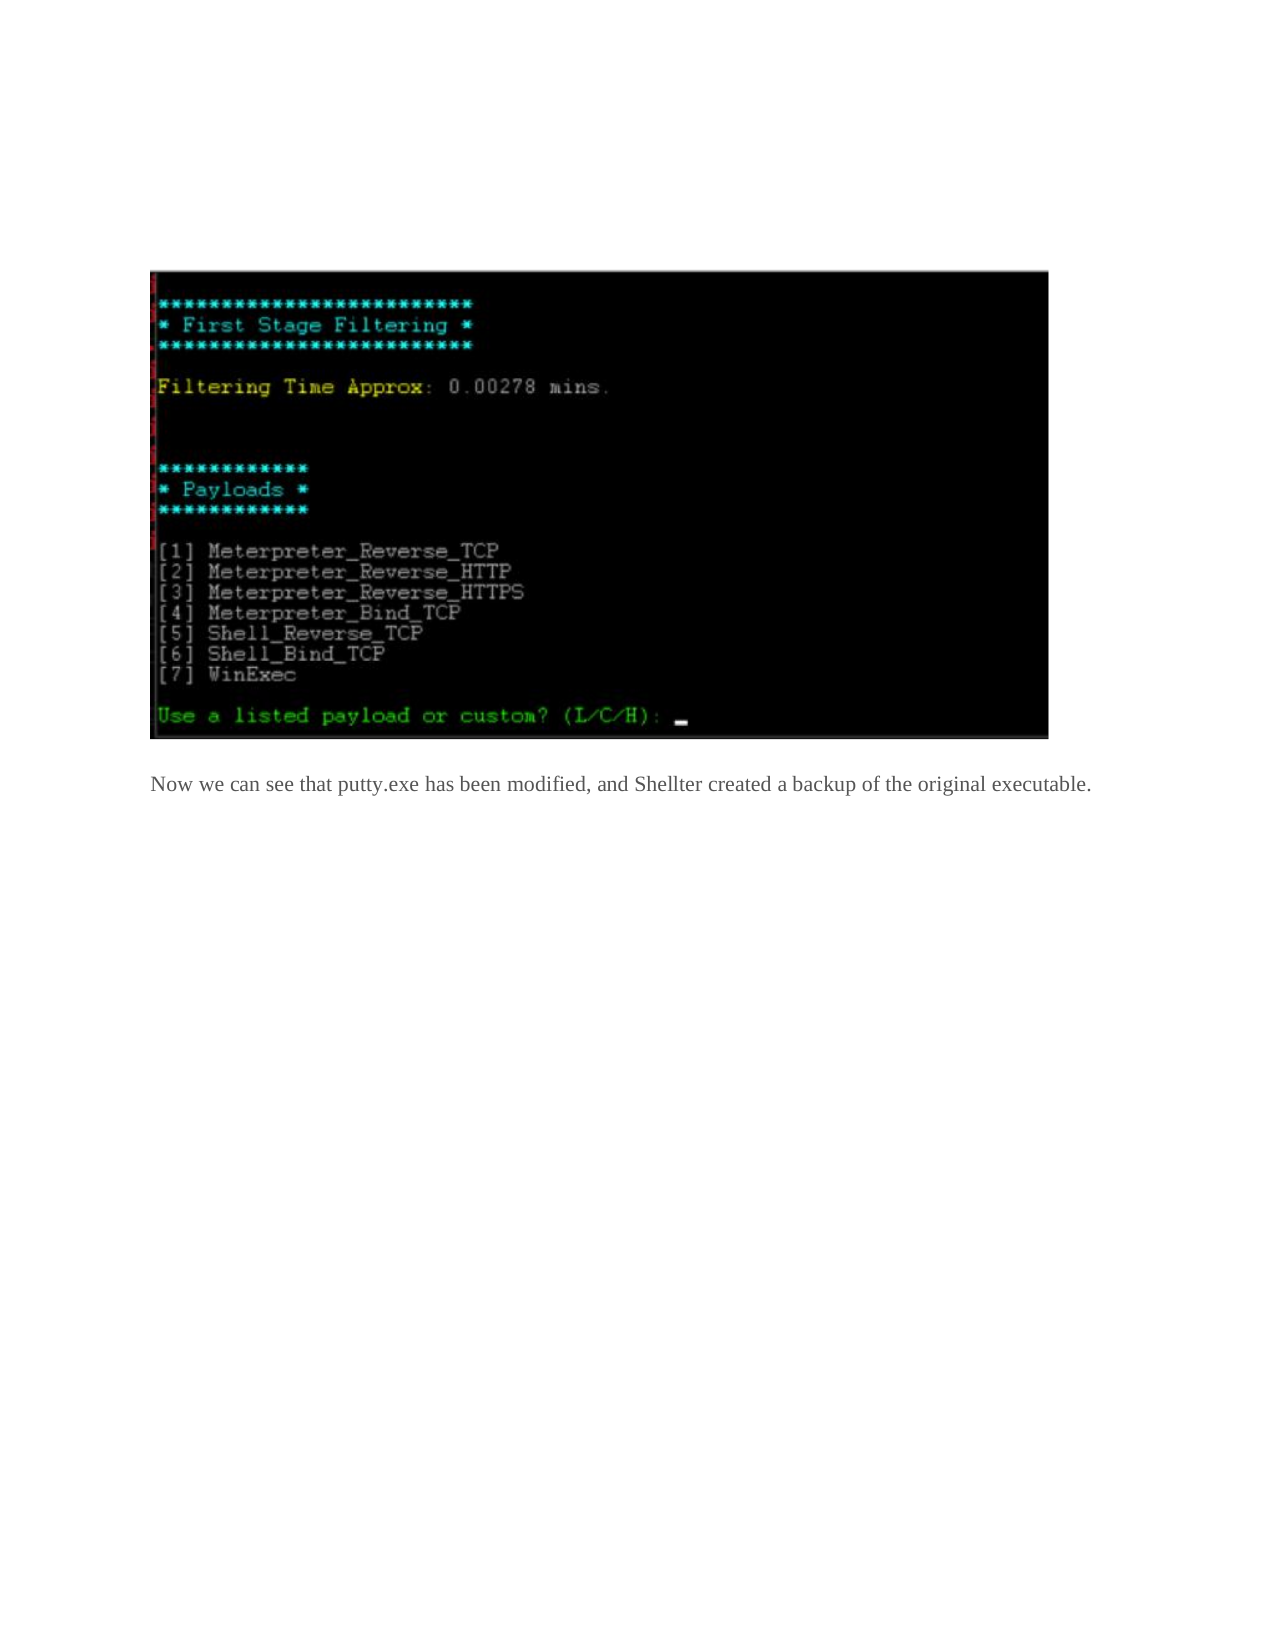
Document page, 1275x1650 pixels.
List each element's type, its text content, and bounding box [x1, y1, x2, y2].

text Now we can see that putty.exe has been modified, and Shellter created a backup of the original executable. [150, 771, 1096, 797]
picture [150, 269, 1108, 740]
